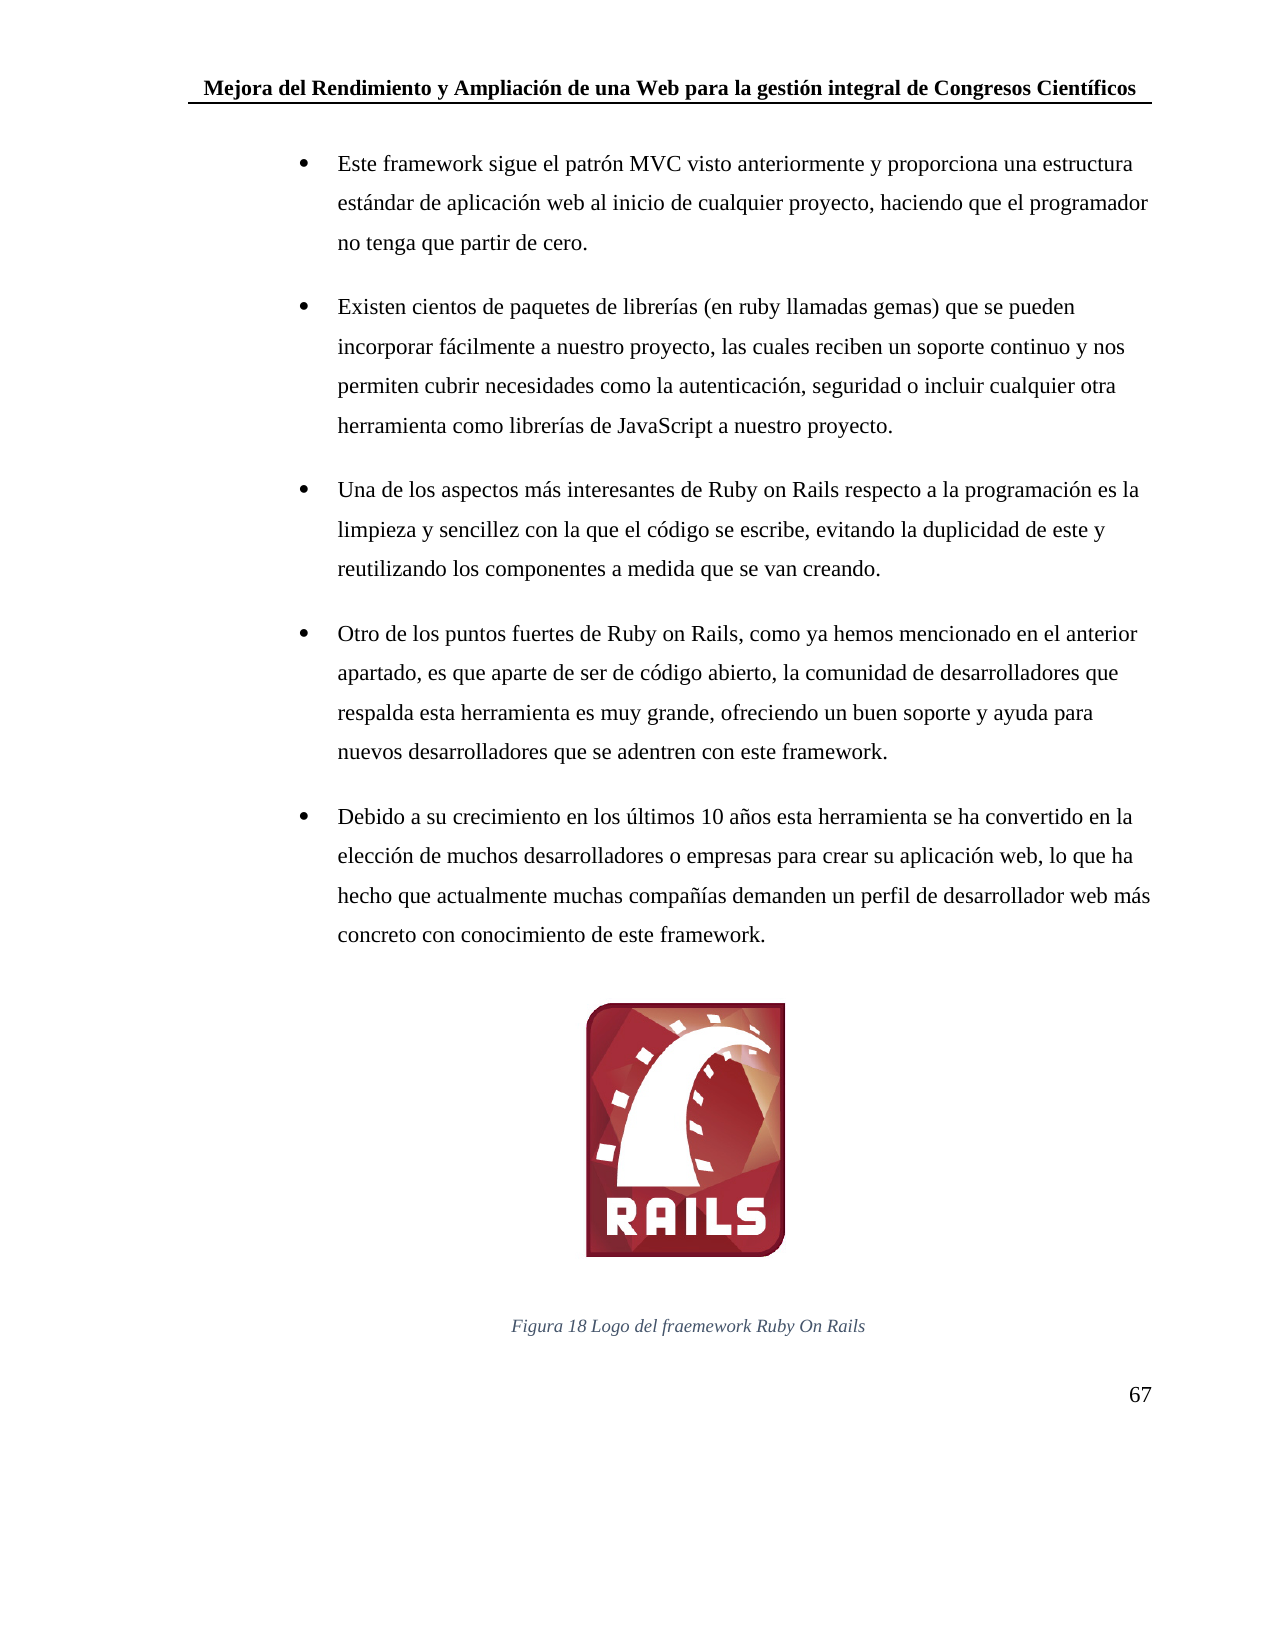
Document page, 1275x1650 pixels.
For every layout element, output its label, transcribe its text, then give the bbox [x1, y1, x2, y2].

picture [562, 985, 807, 1277]
list Otro de los puntos fuertes de Ruby on Rails, como ya hemos mencionado en el anterior apartado, es que aparte de ser de código abierto, la comunidad de desarrolladores que respalda esta herramienta es muy grande, ofreciendo un buen soporte y ayuda para nuevos desarrolladores que se adentren con este framework. [300, 620, 1152, 764]
list Una de los aspectos más interesantes de Ruby on Rails respecto a la programación es la limpieza y sencillez con la que el código se escribe, evitando la duplicidad de este y reutilizando los componentes a medida que se van creando. [300, 476, 1152, 582]
list Este framework sigue el patrón MVC visto anteriormente y proporciona una estructura estándar de aplicación web al inicio de cualquier proyecto, haciendo que el programador no tenga que partir de cero. [300, 150, 1152, 255]
list Debido a su crecimiento en los últimos 10 años esta herramienta se ha convertido en la elección de muchos desarrolladores o empresas para crear su aplicación web, lo que ha hecho que actualmente muchas compañías demanden un perfil de desarrollador web más concreto con conocimiento de este framework. [300, 803, 1152, 947]
list Existen cientos de paquetes de librerías (en ruby llamadas gemas) que se pueden incorporar fácilmente a nuestro proyecto, las cuales reciben un soporte continuo y nos permiten cubrir necesidades como la autenticación, seguridad o incluir cualquier otra herramienta como librerías de JavaScript a nuestro proyecto. [300, 293, 1152, 438]
